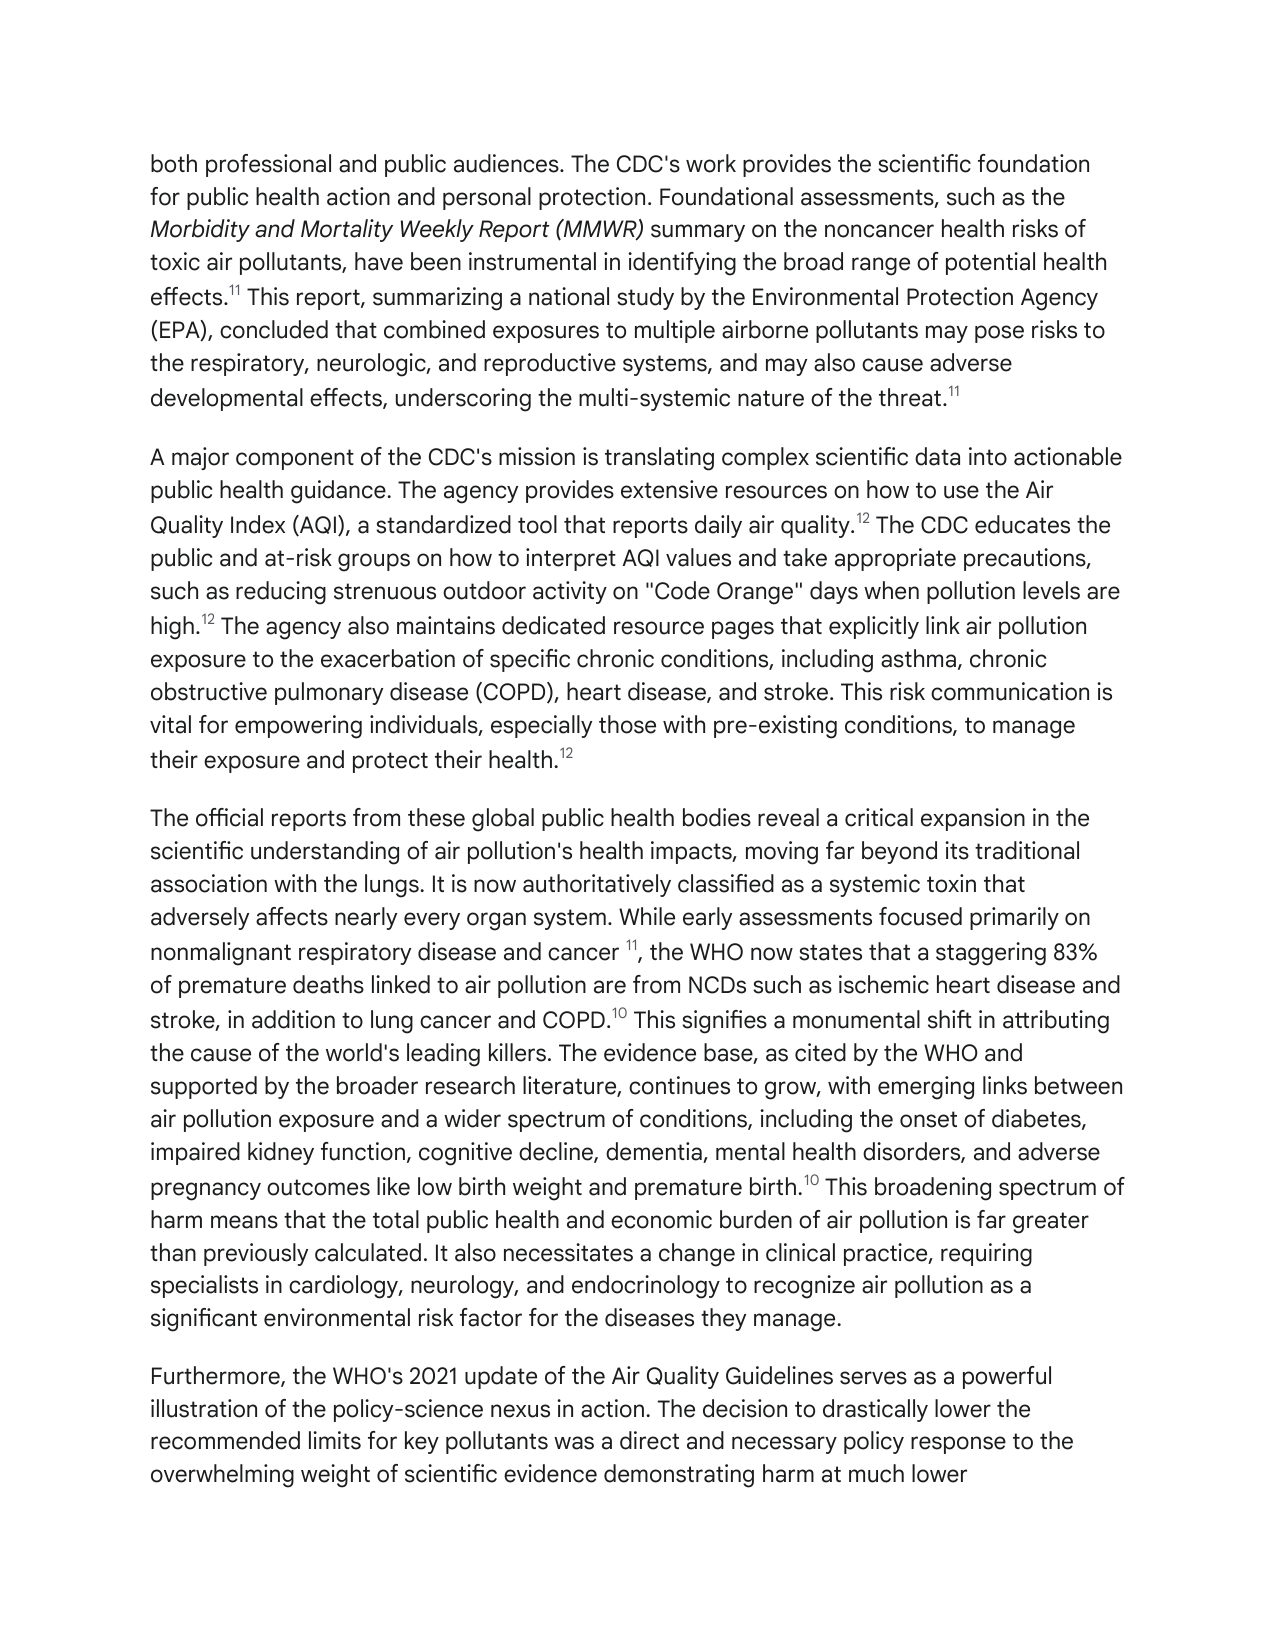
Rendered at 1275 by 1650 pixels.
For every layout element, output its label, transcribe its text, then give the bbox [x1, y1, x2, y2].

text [150, 150, 1125, 414]
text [150, 1362, 1125, 1489]
text The official reports from these global public health bodies reveal a critical expansion in the scientific understanding of air pollution's health impacts, moving far beyond its traditional association with the lungs. It is now authoritatively classified as a systemic toxin that adversely affects nearly every organ system. While early assessments focused primarily on nonmalignant respiratory disease and cancer 11, the WHO now states that a staggering 83% of premature deaths linked to air pollution are from NCDs such as ischemic heart disease and stroke, in addition to lung cancer and COPD.10 This signifies a monumental shift in attributing the cause of the world's leading killers. The evidence base, as cited by the WHO and supported by the broader research literature, continues to grow, with emerging links between air pollution exposure and a wider spectrum of conditions, including the onset of diabetes, impaired kidney function, cognitive decline, dementia, mental health disorders, and adverse pregnancy outcomes like low birth weight and premature birth.10 This broadening spectrum of harm means that the total public health and economic burden of air pollution is far greater than previously calculated. It also necessitates a change in clinical practice, requiring specialists in cardiology, neurology, and endocrinology to recognize air pollution as a significant environmental risk factor for the diseases they manage. [150, 805, 1125, 1333]
text A major component of the CDC's mission is translating complex scientific data into actionable public health guidance. The agency provides extensive resources on how to use the Air Quality Index (AQI), a standardized tool that reports daily air quality.12 The CDC educates the public and at-risk groups on how to interpret AQI values and take appropriate precautions, such as reducing strenuous outdoor activity on "Code Orange" days when pollution levels are high.12 The agency also maintains dedicated resource pages that explicitly link air pollution exposure to the exacerbation of specific chronic conditions, including asthma, chronic obstructive pulmonary disease (COPD), heart disease, and stroke. This risk communication is vital for empowering individuals, especially those with pre-existing conditions, to manage their exposure and protect their health.12 [150, 443, 1125, 775]
